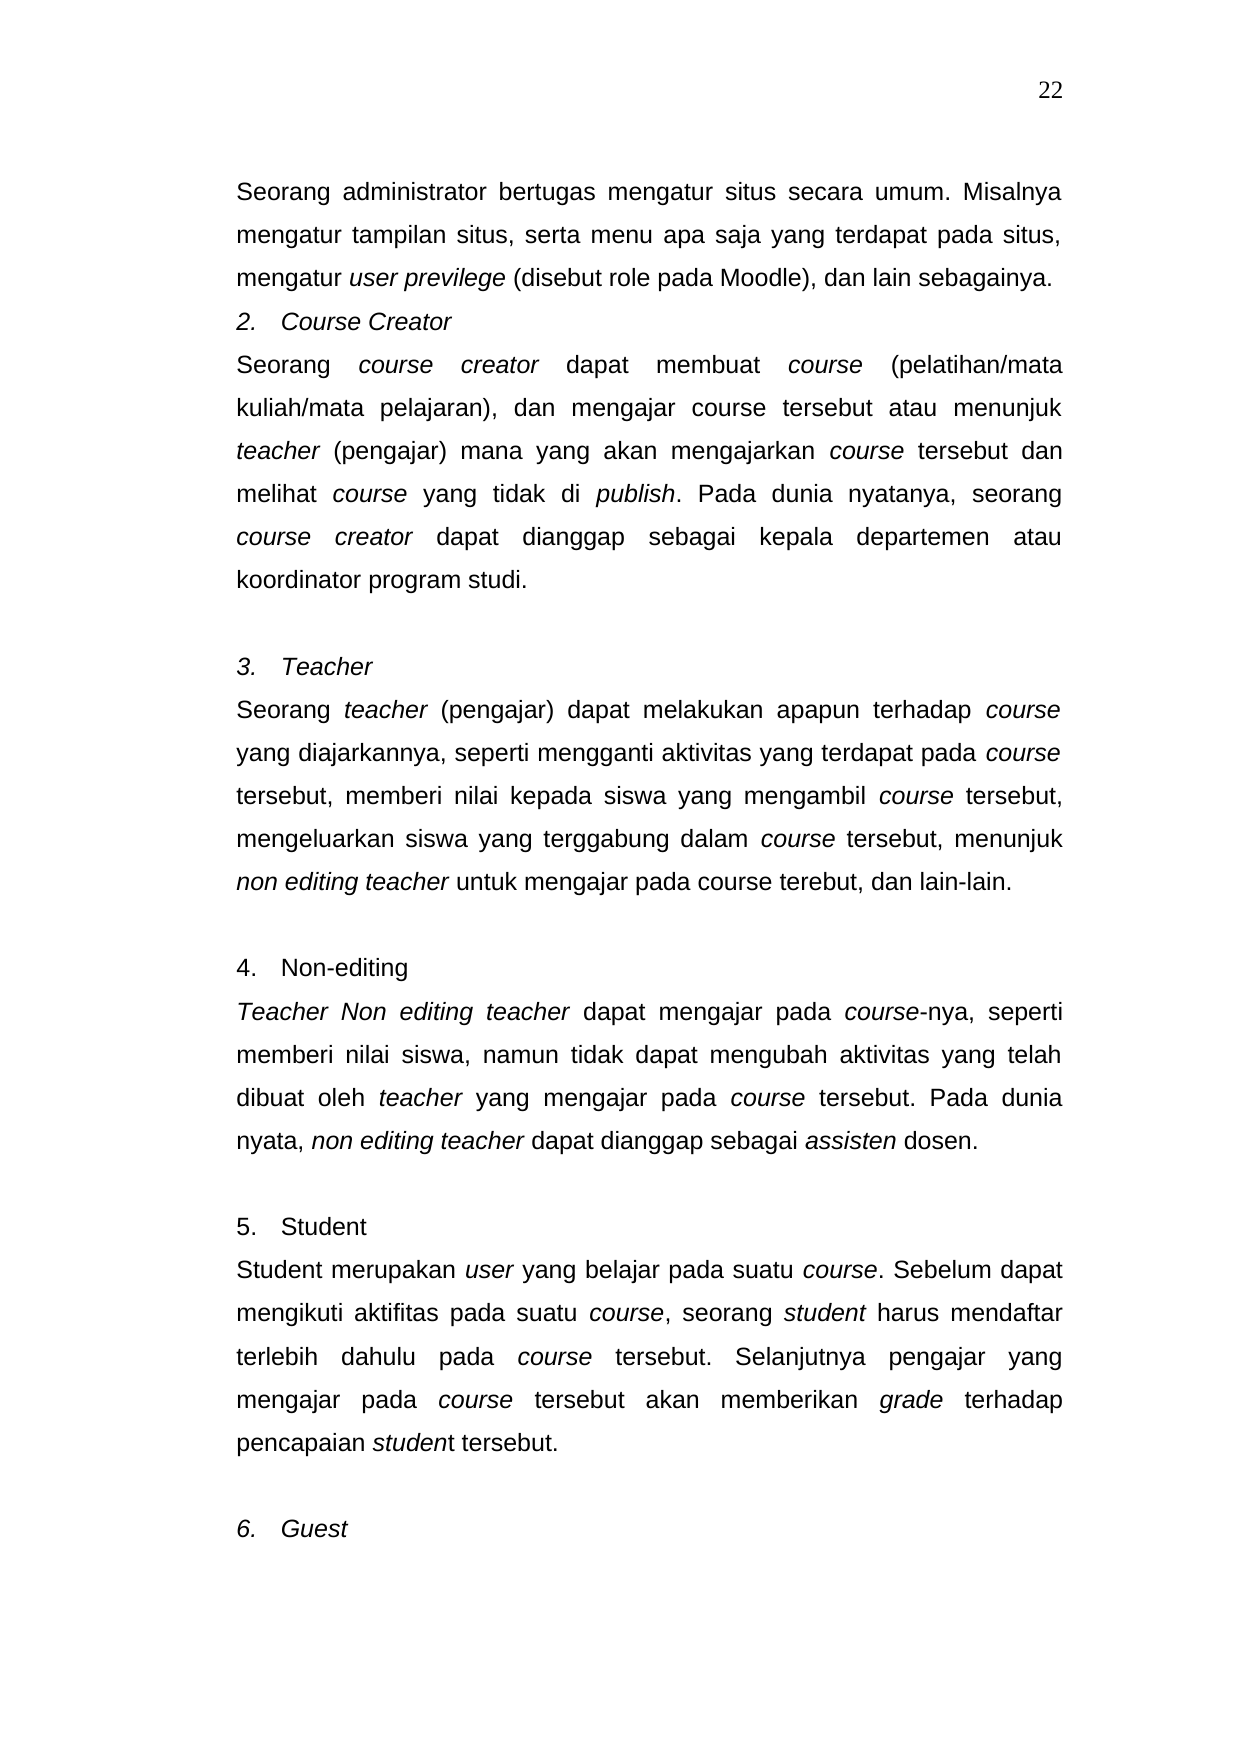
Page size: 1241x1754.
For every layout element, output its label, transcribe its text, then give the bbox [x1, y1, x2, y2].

text Teacher Non editing teacher dapat mengajar pada course-nya, seperti memberi nilai siswa, namun tidak dapat mengubah aktivitas yang telah dibuat oleh teacher yang mengajar pada course tersebut. Pada dunia nyata, non editing teacher dapat dianggap sebagai assisten dosen. [236, 997, 1063, 1155]
text Seorang administrator bertugas mengatur situs secara umum. Misalnya mengatur tampilan situs, serta menu apa saja yang terdapat pada situs, mengatur user previlege (disebut role pada Moodle), dan lain sebagainya. [236, 177, 1063, 292]
text Student merupakan user yang belajar pada suatu course. Sebelum dapat mengikuti aktifitas pada suatu course, seorang student harus mendaftar terlebih dahulu pada course tersebut. Selanjutnya pengajar yang mengajar pada course tersebut akan memberikan grade terhadap pencapaian student tersebut. [236, 1255, 1063, 1457]
list Guest [236, 1514, 1063, 1543]
list Teacher [236, 652, 1063, 680]
list Course Creator [236, 307, 1063, 335]
text Seorang teacher (pengajar) dapat melakukan apapun terhadap course yang diajarkannya, seperti mengganti aktivitas yang terdapat pada course tersebut, memberi nilai kepada siswa yang mengambil course tersebut, mengeluarkan siswa yang terggabung dalam course tersebut, menunjuk non editing teacher untuk mengajar pada course terebut, dan lain-lain. [236, 695, 1063, 896]
list Non-editing [236, 953, 1063, 982]
list Student [236, 1212, 1063, 1241]
text Seorang course creator dapat membuat course (pelatihan/mata kuliah/mata pelajaran), dan mengajar course tersebut atau menunjuk teacher (pengajar) mana yang akan mengajarkan course tersebut dan melihat course yang tidak di publish. Pada dunia nyatanya, seorang course creator dapat dianggap sebagai kepala departemen atau koordinator program studi. [236, 350, 1063, 594]
